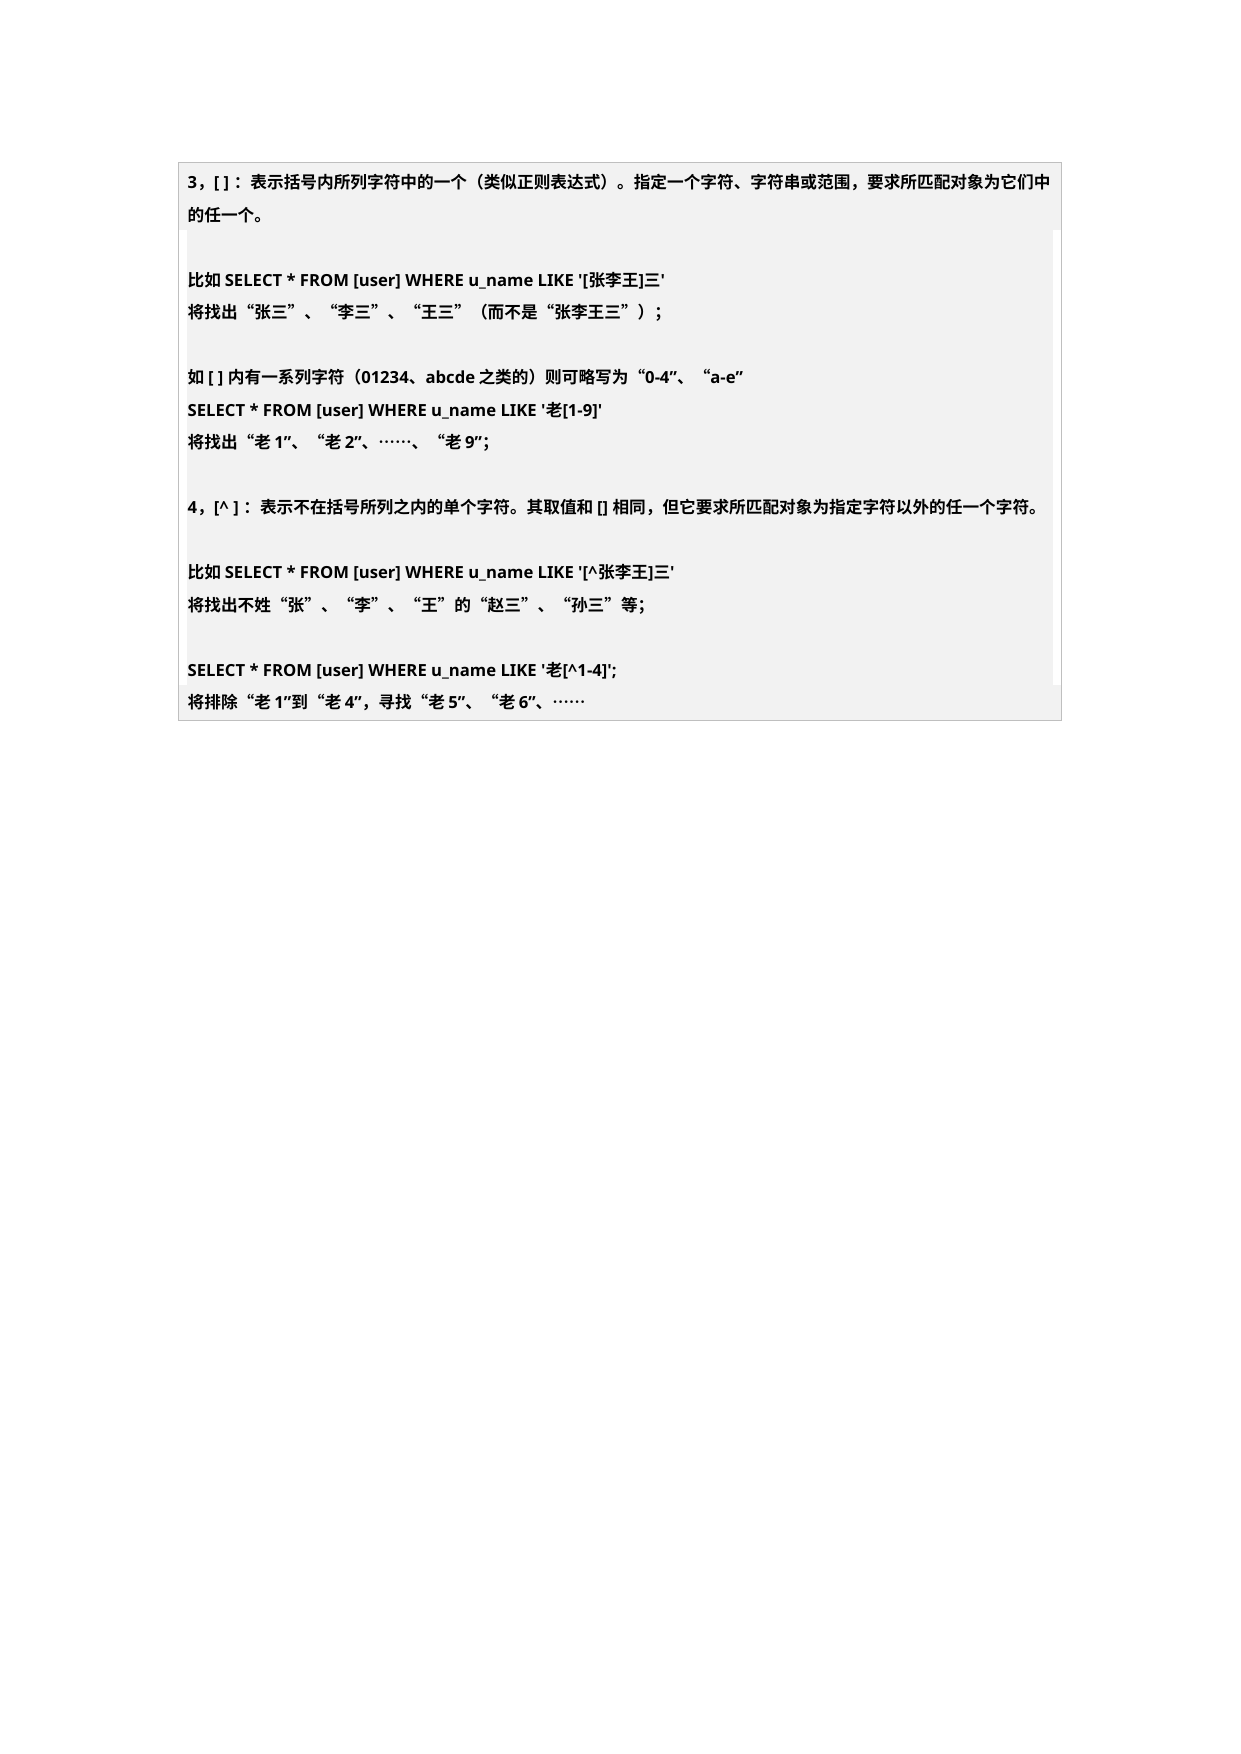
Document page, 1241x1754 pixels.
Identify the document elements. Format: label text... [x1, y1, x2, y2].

text 将找出不姓“张”、“李”、“王”的“赵三”、“孙三”等； [187, 588, 1053, 620]
text 将找出“老1”、“老2”、……、“老9”； [187, 425, 1053, 458]
text SELECT * FROM [user] WHERE u_name LIKE '老[^1-4]'; [187, 653, 1053, 682]
text 如 [ ] 内有一系列字符（01234、abcde之类的）则可略写为“0-4”、“a-e” [187, 360, 1053, 393]
text 3，[ ] ：表示括号内所列字符中的一个（类似正则表达式）。指定一个字符、字符串或范围，要求所匹配对象为它们中的任一个。 [179, 163, 1061, 230]
text 比如 SELECT * FROM [user] WHERE u_name LIKE '[张李王]三' [187, 263, 1053, 295]
text 比如 SELECT * FROM [user] WHERE u_name LIKE '[^张李王]三' [187, 555, 1053, 588]
text 将排除“老1”到“老4”，寻找“老5”、“老6”、…… [179, 682, 1061, 720]
text SELECT * FROM [user] WHERE u_name LIKE '老[1-9]' [187, 393, 1053, 425]
text 将找出“张三”、“李三”、“王三”（而不是“张李王三”）； [187, 295, 1053, 328]
text 4，[^ ] ：表示不在括号所列之内的单个字符。其取值和 [] 相同，但它要求所匹配对象为指定字符以外的任一个字符。 [187, 490, 1053, 523]
